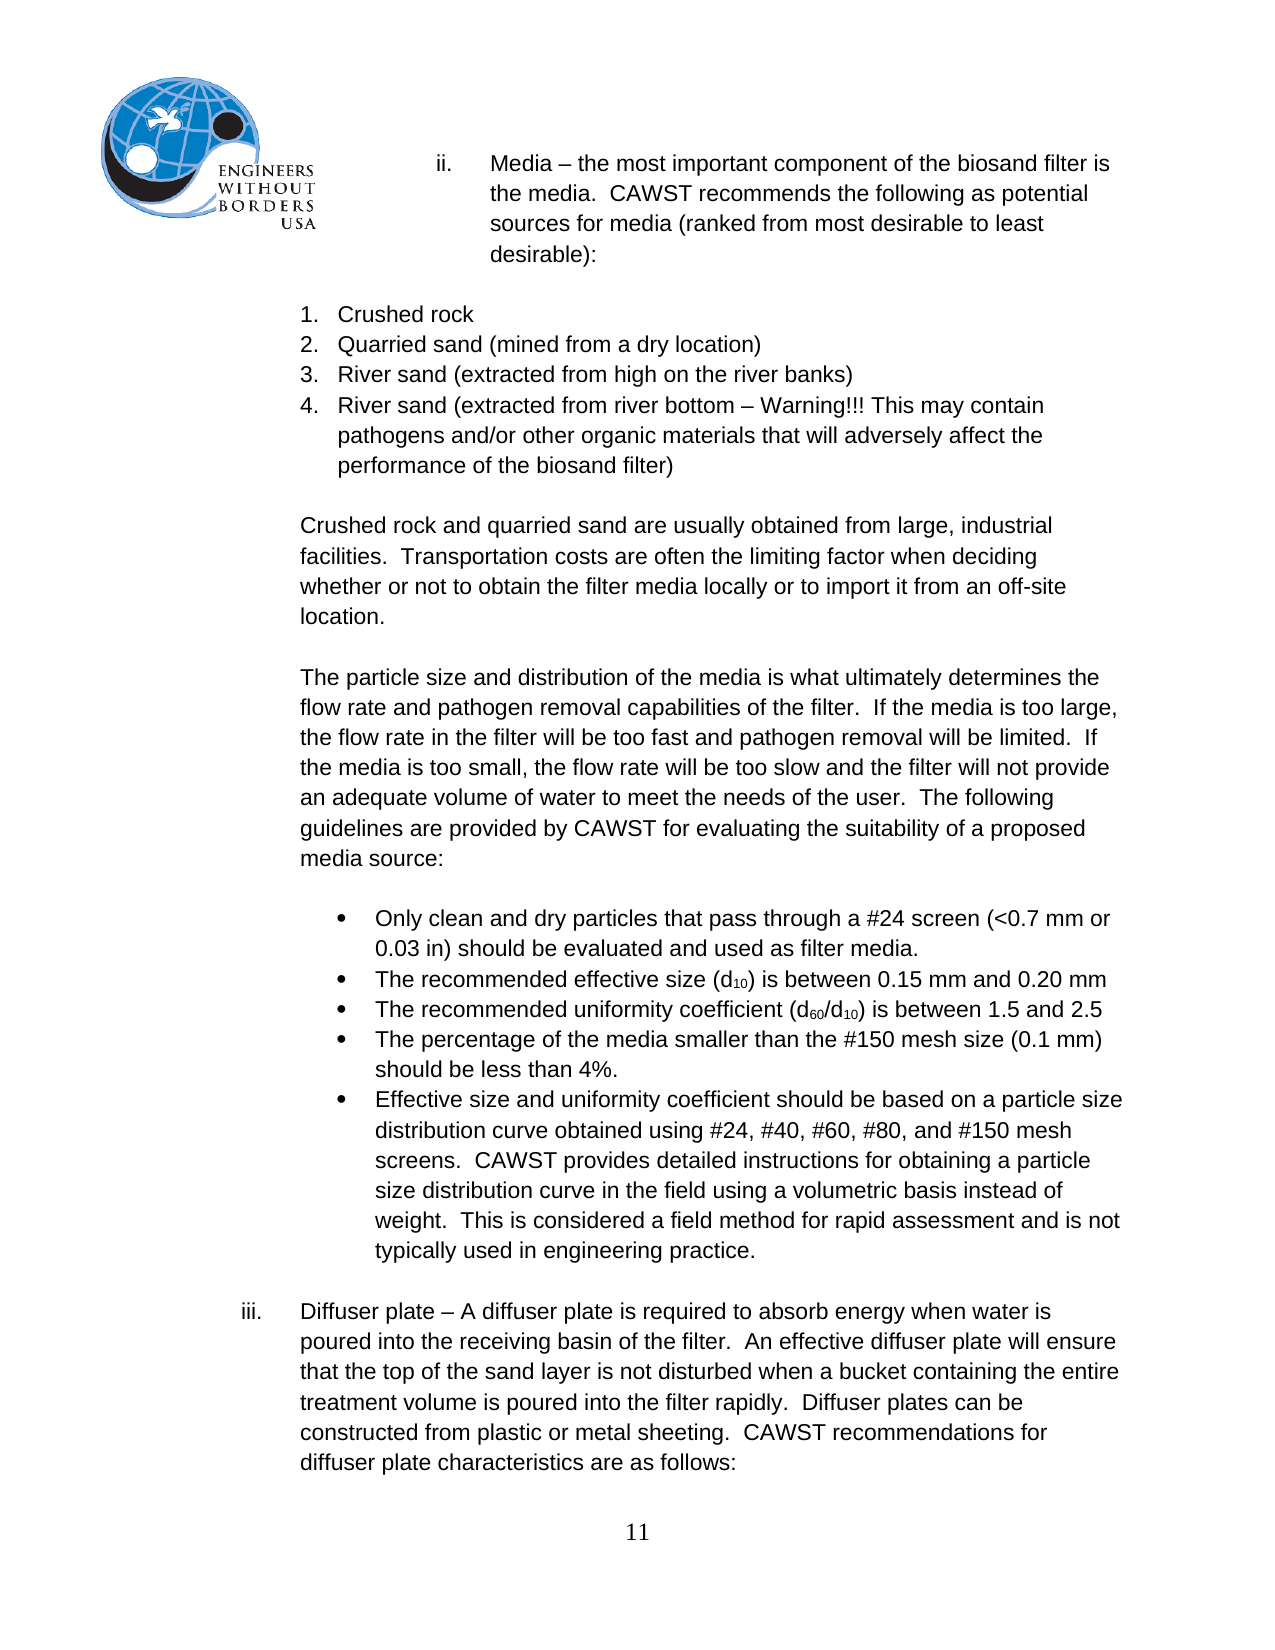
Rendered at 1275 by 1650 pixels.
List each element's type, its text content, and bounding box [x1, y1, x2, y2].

list The recommended effective size (d10) is between 0.15 mm and 0.20 mm [337, 966, 1125, 992]
list Diffuser plate – A diffuser plate is required to absorb energy when water is poured into the receiving basin of the filter. An effective diffuser plate will ensure that the top of the sand layer is not disturbed when a bucket containing the entire treatment volume is poured into the filter rapidly. Diffuser plates can be constructed from plastic or metal sheeting. CAWST recommendations for diffuser plate characteristics are as follows: [262, 1298, 1125, 1475]
list Crushed rock [300, 301, 1125, 327]
list Only clean and dry particles that pass through a #24 screen (<0.7 mm or 0.03 in) should be evaluated and used as filter media. [337, 905, 1125, 962]
list The recommended uniformity coefficient (d60/d10) is between 1.5 and 2.5 [337, 996, 1125, 1022]
list Effective size and uniformity coefficient should be based on a particle size distribution curve obtained using #24, #40, #60, #80, and #150 mesh screens. CAWST provides detailed instructions for obtaining a particle size distribution curve in the field using a volumetric basis instead of weight. This is considered a field method for rapid assessment and is not typically used in engineering practice. [337, 1086, 1125, 1264]
list The percentage of the media smaller than the #150 mesh size (0.1 mm) should be less than 4%. [337, 1026, 1125, 1083]
list River sand (extracted from high on the river banks) [300, 361, 1125, 388]
list River sand (extracted from river bottom – Warning!!! This may contain pathogens and/or other organic materials that will adversely affect the performance of the biosand filter) [300, 392, 1125, 478]
picture [92, 67, 322, 241]
text Crushed rock and quarried sand are usually obtained from large, industrial facilities. Transportation costs are often the limiting factor when deciding whether or not to obtain the filter media locally or to import it from an off-site location. [300, 512, 1125, 629]
list Media – the most important component of the biosand filter is the media. CAWST recommends the following as potential sources for media (ranked from most desirable to least desirable): [262, 150, 1125, 267]
text The particle size and distribution of the media is what ultimately determines the flow rate and pathogen removal capabilities of the filter. If the media is too large, the flow rate in the filter will be too fast and pathogen removal will be limited. If the media is too small, the flow rate will be too slow and the filter will not provide an adequate volume of water to meet the needs of the user. The following guidelines are provided by CAWST for evaluating the suitability of a proposed media source: [300, 663, 1125, 871]
list Quarried sand (mined from a dry location) [300, 331, 1125, 358]
